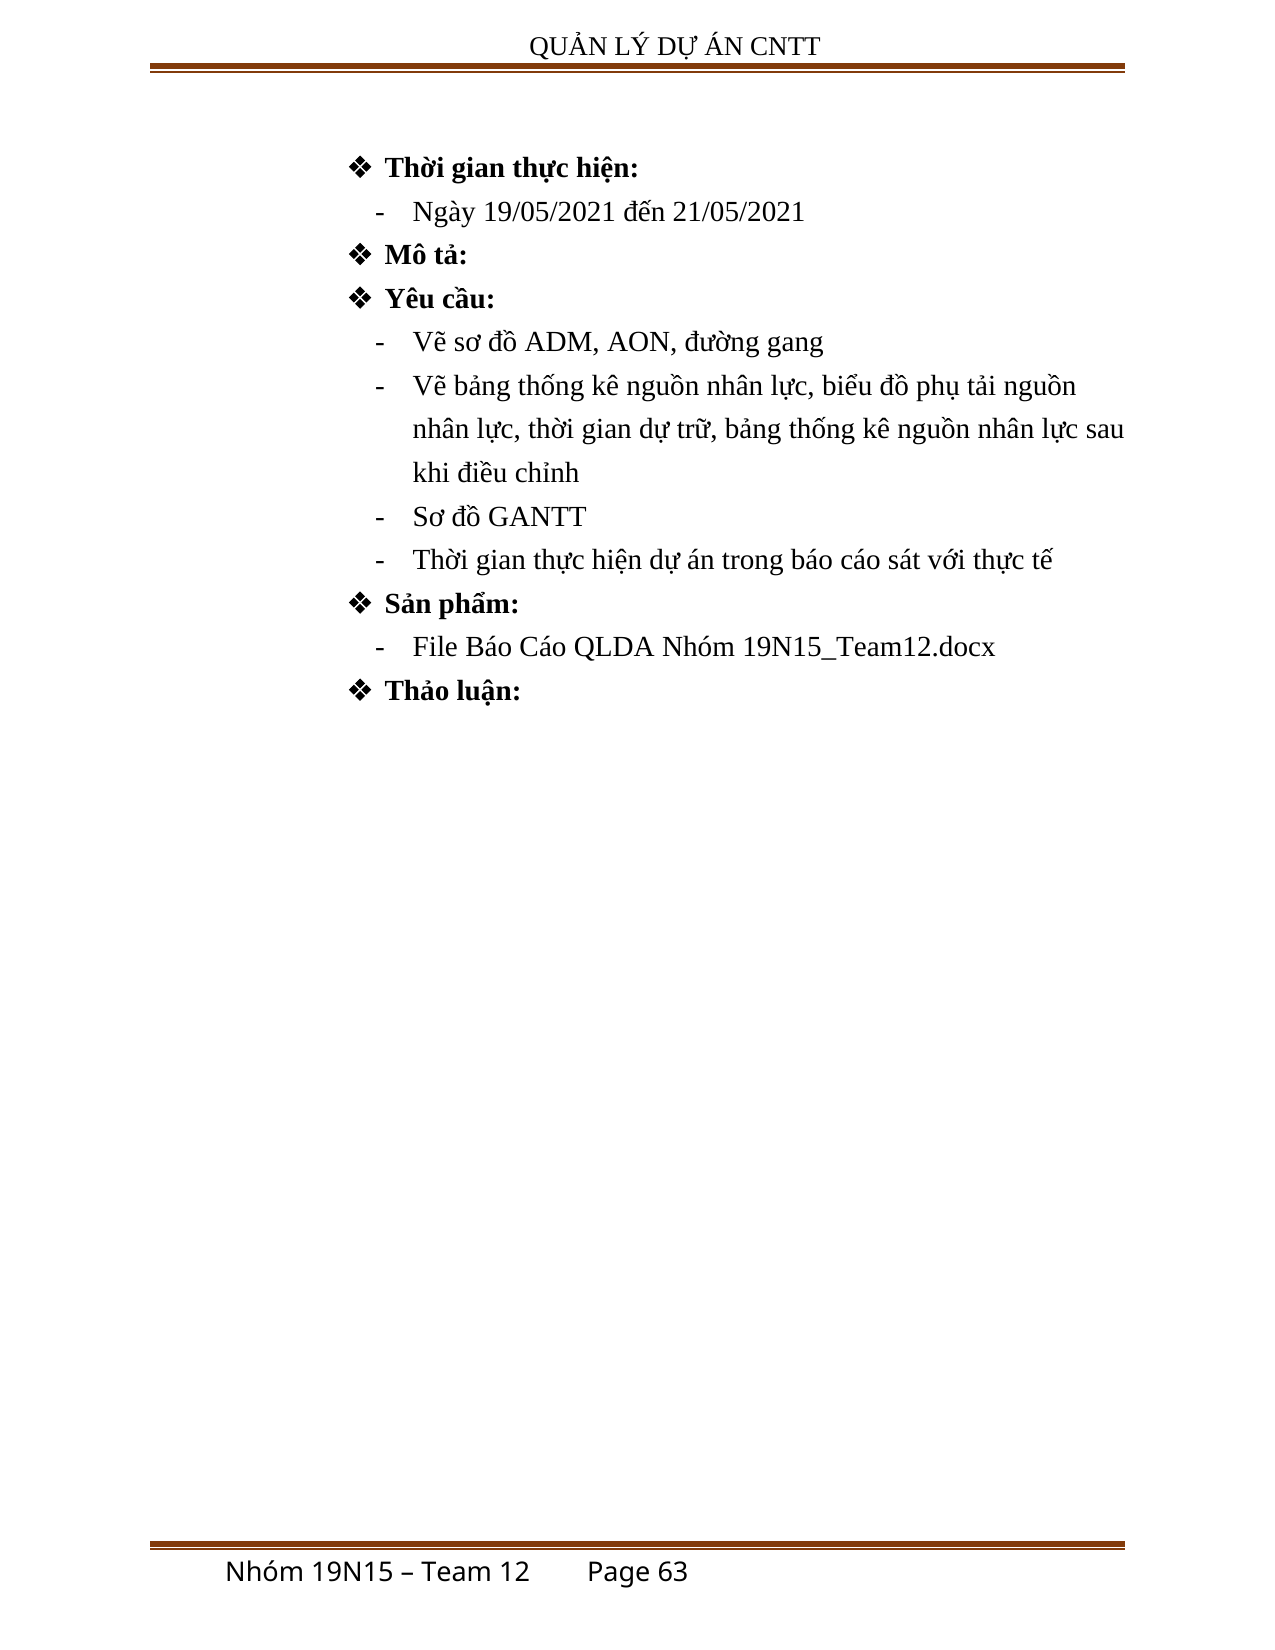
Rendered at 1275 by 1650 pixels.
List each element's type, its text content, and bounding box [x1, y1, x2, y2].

list Mô tả: [347, 237, 1125, 271]
list Sơ đồ GANTT [375, 499, 1125, 532]
list Sản phẩm: [347, 586, 1125, 619]
list File Báo Cáo QLDA Nhóm 19N15_Team12.docx [375, 629, 1125, 663]
list Thảo luận: [347, 673, 1125, 707]
list Thời gian thực hiện dự án trong báo cáo sát với thực tế [375, 542, 1125, 576]
list Thời gian thực hiện: [347, 150, 1125, 184]
list Vẽ sơ đồ ADM, AON, đường gang [375, 324, 1125, 358]
list Vẽ bảng thống kê nguồn nhân lực, biểu đồ phụ tải nguồn nhân lực, thời gian dự trữ, bảng thống kê nguồn nhân lực sau khi điều chỉnh [375, 368, 1125, 489]
list Yêu cầu: [347, 281, 1125, 314]
list Ngày 19/05/2021 đến 21/05/2021 [375, 194, 1125, 227]
